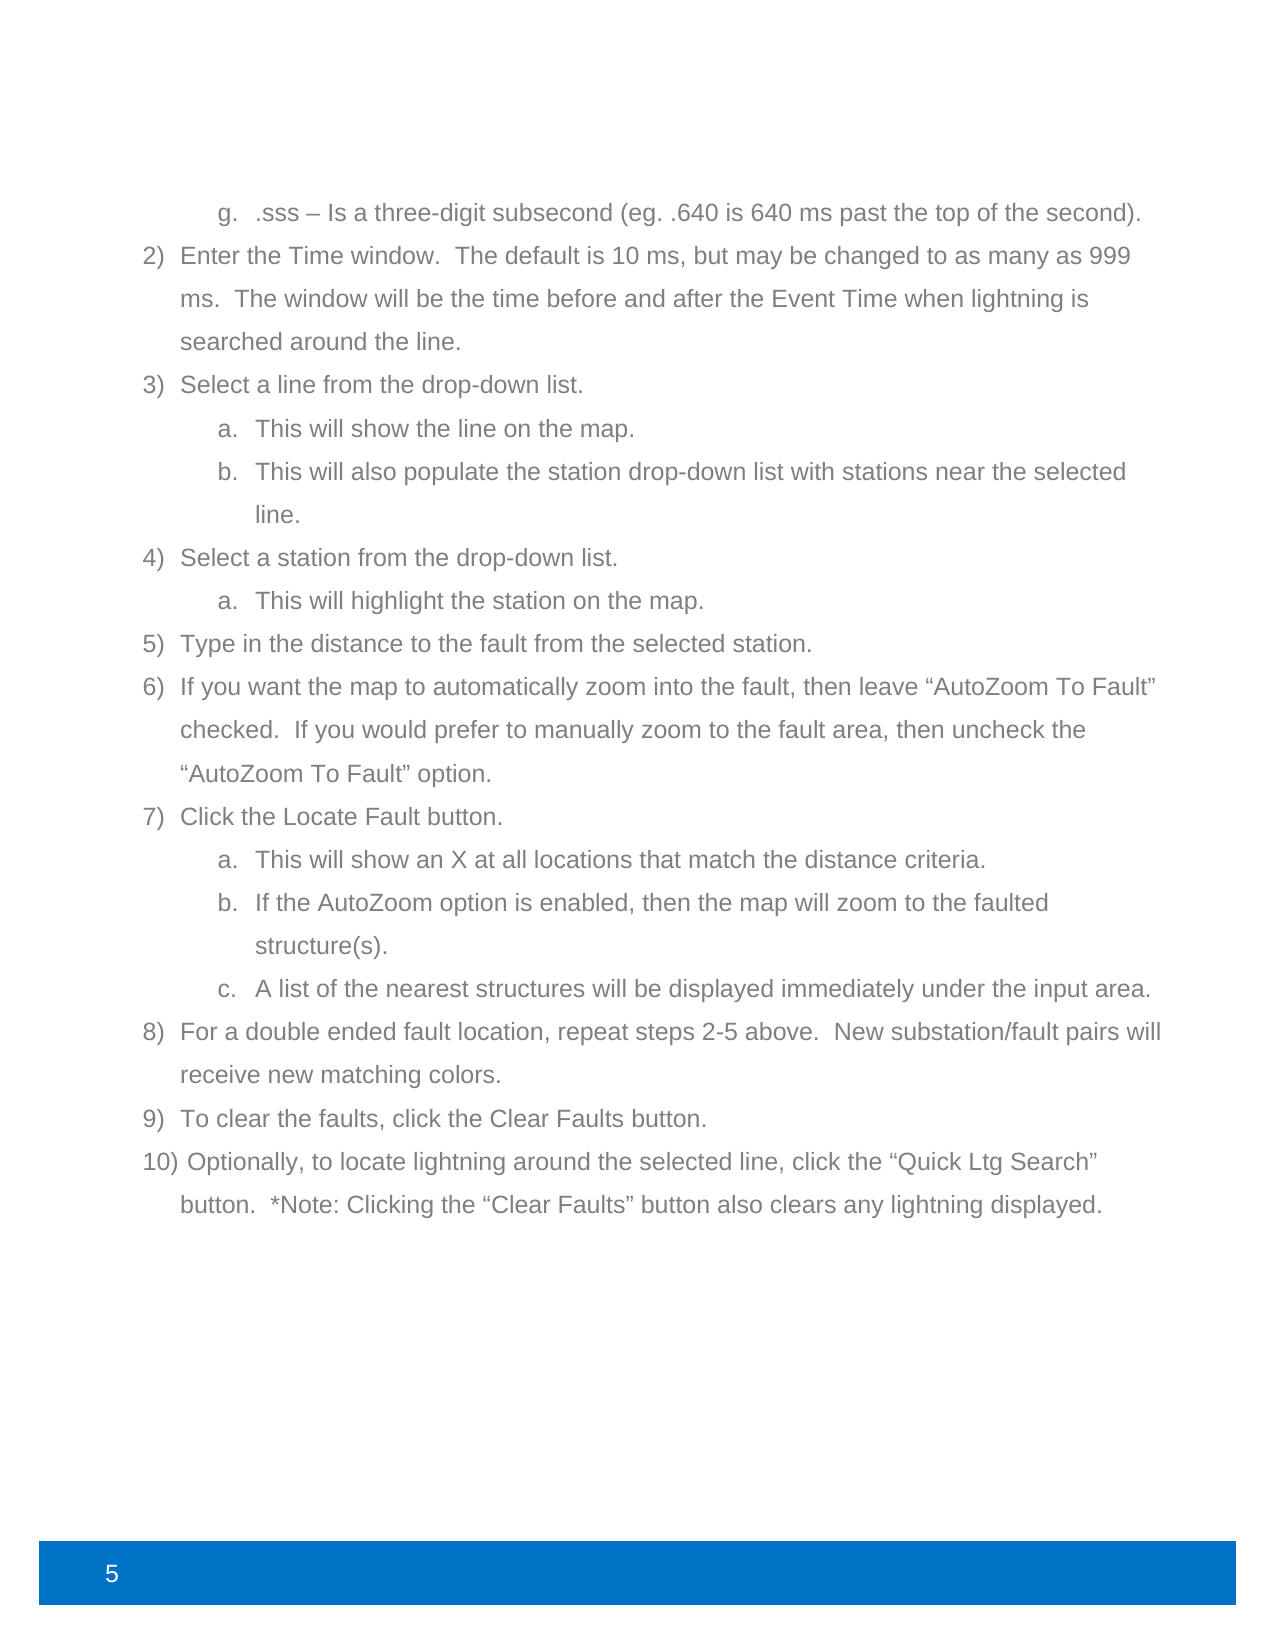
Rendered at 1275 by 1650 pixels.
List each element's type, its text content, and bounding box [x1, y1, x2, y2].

list A list of the nearest structures will be displayed immediately under the input area. [217, 974, 1170, 1003]
list Select a station from the drop-down list. [142, 543, 1170, 572]
list To clear the faults, click the Clear Faults button. [142, 1104, 1170, 1132]
list Type in the distance to the fault from the selected station. [142, 629, 1170, 658]
list If you want the map to automatically zoom into the fault, then leave “AutoZoom To Fault” checked. If you would prefer to manually zoom to the fault area, then uncheck the “AutoZoom To Fault” option. [142, 672, 1170, 787]
list This will also populate the station drop-down list with stations near the selected line. [217, 457, 1170, 529]
list Select a line from the drop-down list. [142, 371, 1170, 399]
list .sss – Is a three-digit subsecond (eg. .640 is 640 ms past the top of the second). [217, 198, 1170, 227]
list For a double ended fault location, repeat steps 2-5 above. New substation/fault pairs will receive new matching colors. [142, 1017, 1170, 1089]
list This will highlight the station on the map. [217, 586, 1170, 615]
list Click the Locate Fault button. [142, 802, 1170, 831]
list Enter the Time window. The default is 10 ms, but may be changed to as many as 999 ms. The window will be the time before and after the Event Time when lightning is searched around the line. [142, 241, 1170, 356]
list This will show the line on the map. [217, 414, 1170, 442]
list Optionally, to locate lightning around the selected line, click the “Quick Ltg Search” button. *Note: Clicking the “Clear Faults” button also clears any lightning displayed. [142, 1147, 1170, 1219]
list If the AutoZoom option is enabled, then the map will zoom to the faulted structure(s). [217, 888, 1170, 960]
list This will show an X at all locations that match the distance criteria. [217, 845, 1170, 874]
